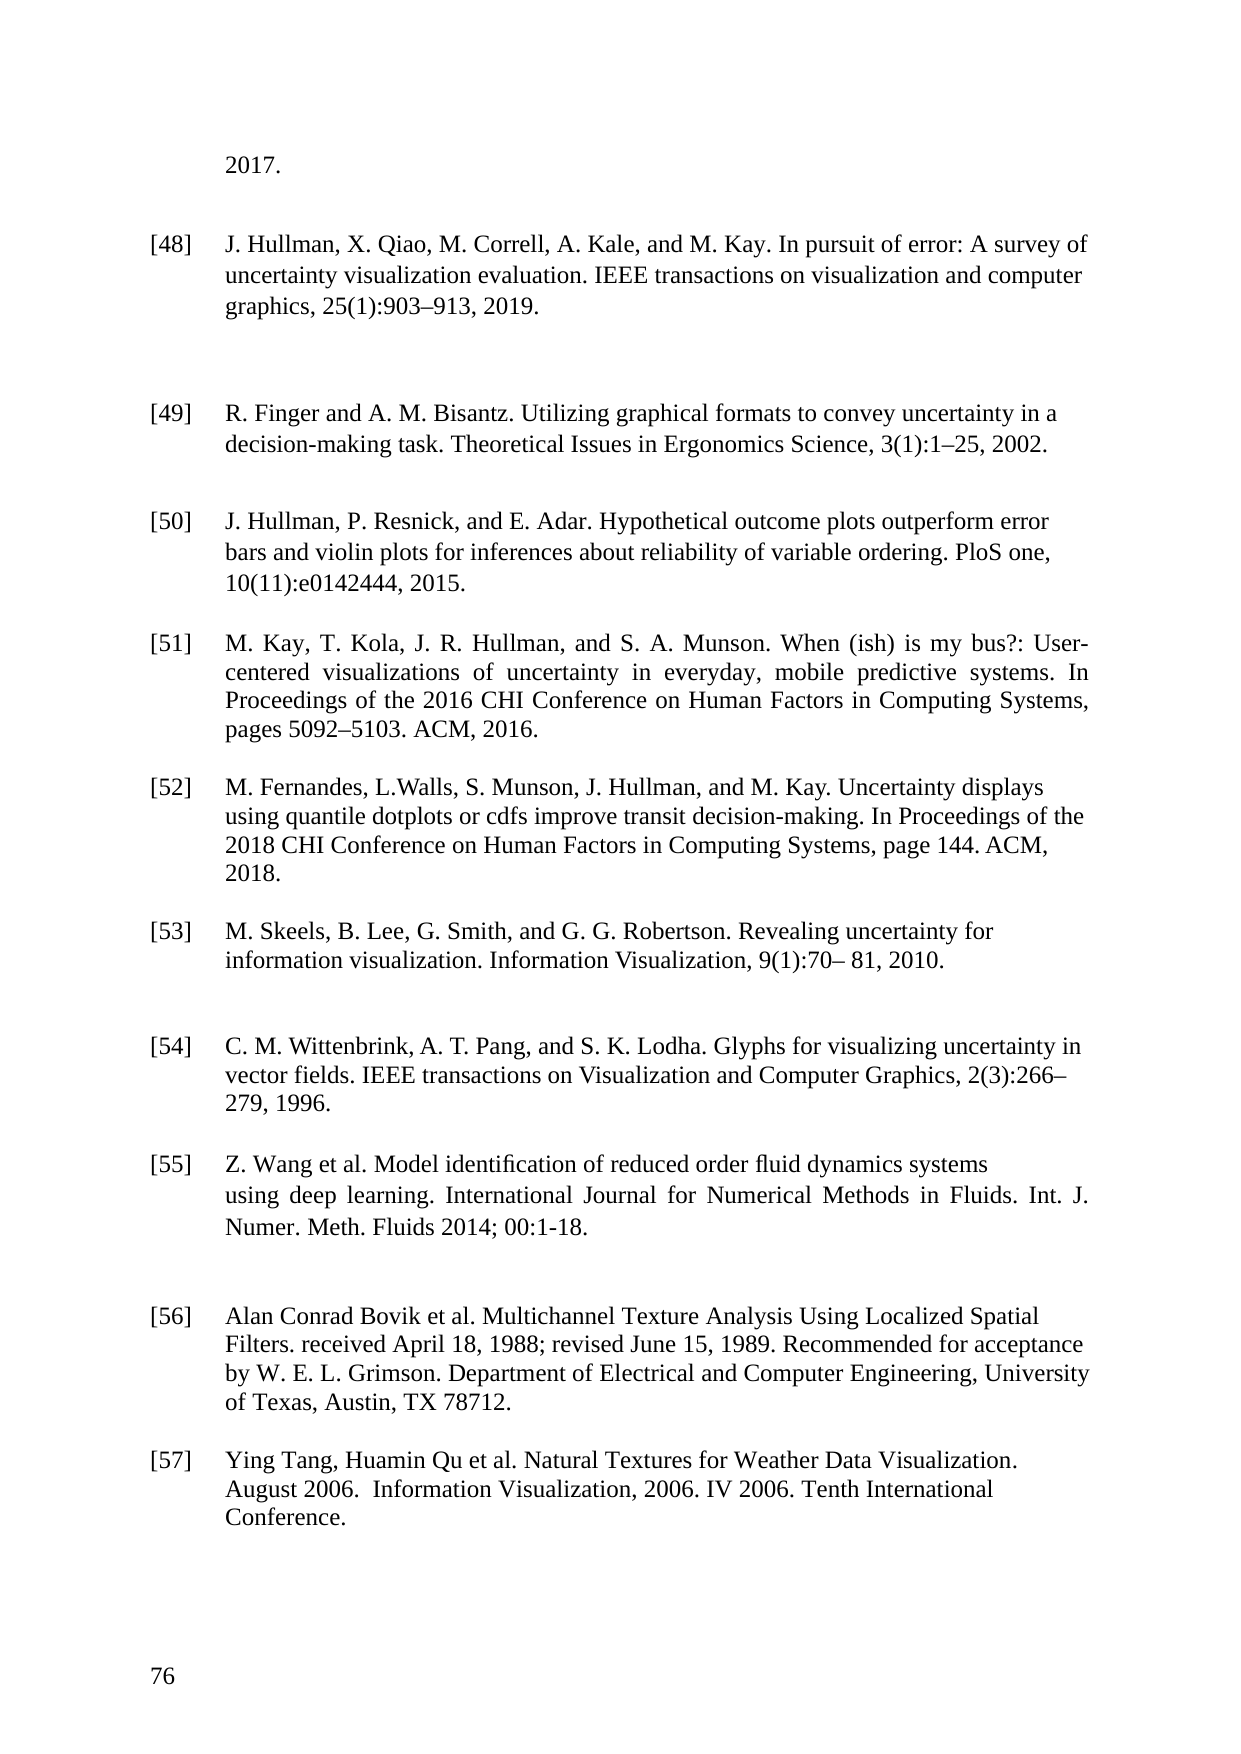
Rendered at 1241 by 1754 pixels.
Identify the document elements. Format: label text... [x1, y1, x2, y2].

text using deep learning. International Journal for Numerical Methods in Fluids. Int. J. Numer. [225, 1180, 1090, 1243]
text [51] M. Kay, T. Kola, J. R. Hullman, and S. A. Munson. When (ish) is my bus?: User-centered visualizations of uncertainty in everyday, mobile predictive systems. In Proceedings of the 2016 CHI Conference on Human Factors in Computing Systems, pages 5092–5103. ACM, 2016. [150, 628, 1090, 743]
text [57] Ying Tang, Huamin Qu et al. Natural Textures for Weather Data Visualization. August 2006. Information Visualization, 2006. IV 2006. Tenth International Conference. [150, 1445, 1090, 1531]
text [50] J. Hullman, P. Resnick, and E. Adar. Hypothetical outcome plots outperform error bars and violin plots for inferences about reliability of variable ordering. PloS one, 10(11):e0142444, 2015. [150, 506, 1090, 597]
text [55] Z. Wang et al. Model identiﬁcation of reduced order [150, 1146, 1090, 1180]
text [150, 150, 1090, 210]
text [49] R. Finger and A. M. Bisantz. Utilizing graphical formats to convey uncertainty in a decision-making task. Theoretical Issues in Ergonomics Science, 3(1):1–25, 2002. [150, 398, 1090, 458]
subtitle [53] M. Skeels, B. Lee, G. Smith, and G. G. Robertson. Revealing uncertainty for information visualization. Information Visualization, 9(1):70– 81, 2010. [150, 916, 1090, 1031]
text [56] Alan Conrad Bovik et al. Multichannel Texture Analysis Using Localized Spatial Filters. received April 18, 1988; revised June 15, 1989. Recommended for acceptance by W. E. L. Grimson. Department of Electrical and Computer Engineering, University of Texas, Austin, TX 78712. [150, 1301, 1090, 1416]
subtitle [54] C. M. Wittenbrink, A. T. Pang, and S. K. Lodha. Glyphs for visualizing uncertainty in vector fields. IEEE transactions on Visualization and Computer Graphics, 2(3):266–279, 1996. [150, 1031, 1090, 1117]
subtitle [52] M. Fernandes, L.Walls, S. Munson, J. Hullman, and M. Kay. Uncertainty displays using quantile dotplots or cdfs improve transit decision-making. In Proceedings of the 2018 CHI Conference on Human Factors in Computing Systems, page 144. ACM, 2018. [150, 772, 1090, 887]
text [48] J. Hullman, X. Qiao, M. Correll, A. Kale, and M. Kay. In pursuit of error: A survey of uncertainty visualization evaluation. IEEE transactions on visualization and computer graphics, 25(1):903–913, 2019. [150, 229, 1090, 351]
